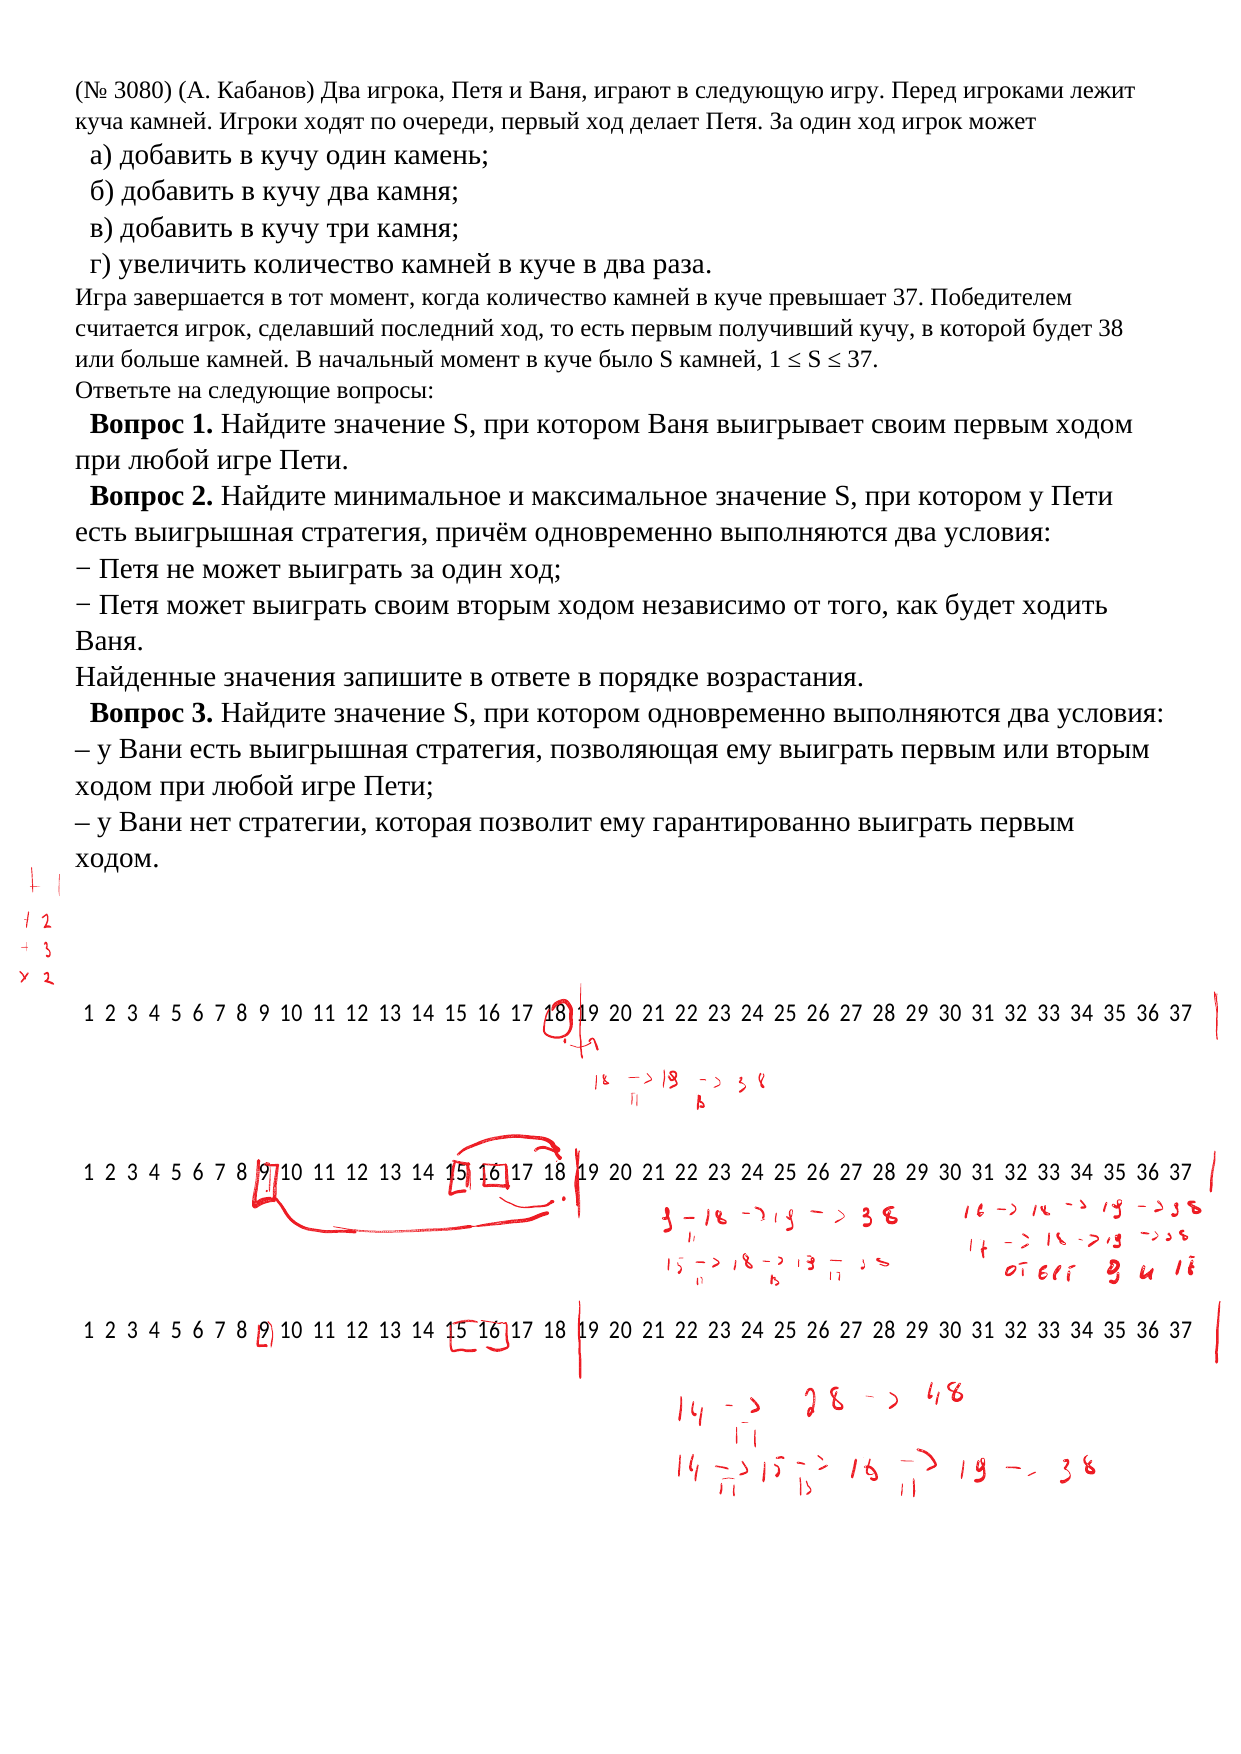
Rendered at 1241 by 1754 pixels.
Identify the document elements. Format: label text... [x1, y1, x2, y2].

text (№ 3080) (А. Кабанов) Два игрока, Петя и Ваня, играют в следующую игру. Перед игроками лежит куча камней. Игроки ходят по очереди, первый ход делает Петя. За один ход игрок может а) добавить в кучу один камень; б) добавить в кучу два камня; в) добавить в кучу три камня; г) увеличить количество камней в куче в два раза. Игра завершается в тот момент, когда количество камней в куче превышает 37. Победителем считается игрок, сделавший последний ход, то есть первым получивший кучу, в которой будет 38 или больше камней. В начальный момент в куче было S камней, 1 ≤ S ≤ 37. Ответьте на следующие вопросы: Вопрос 1. Найдите значение S, при котором Ваня выигрывает своим первым ходом при любой игре Пети. Вопрос 2. Найдите минимальное и максимальное значение S, при котором у Пети есть выигрышная стратегия, причём одновременно выполняются два условия: − Петя не может выиграть за один ход; − Петя может выиграть своим вторым ходом независимо от того, как будет ходить Ваня. Найденные значения запишите в ответе в порядке возрастания. Вопрос 3. Найдите значение S, при котором одновременно выполняются два условия: – у Вани есть выигрышная стратегия, позволяющая ему выиграть первым или вторым ходом при любой игре Пети; – у Вани нет стратегии, которая позволит ему гарантированно выиграть первым ходом. [75, 75, 1165, 703]
text (№ 3080) (А. Кабанов) Два игрока, Петя и Ваня, играют в следующую игру. Перед игроками лежит куча камней. Игроки ходят по очереди, первый ход делает Петя. За один ход игрок может а) добавить в кучу один камень; б) добавить в кучу два камня; в) добавить в кучу три камня; г) увеличить количество камней в куче в два раза. Игра завершается в тот момент, когда количество камней в куче превышает 37. Победителем считается игрок, сделавший последний ход, то есть первым получивший кучу, в которой будет 38 или больше камней. В начальный момент в куче было S камней, 1 ≤ S ≤ 37. Ответьте на следующие вопросы: Вопрос 1. Найдите значение S, при котором Ваня выигрывает своим первым ходом при любой игре Пети. Вопрос 2. Найдите минимальное и максимальное значение S, при котором у Пети есть выигрышная стратегия, причём одновременно выполняются два условия: − Петя не может выиграть за один ход; − Петя может выиграть своим вторым ходом независимо от того, как будет ходить Ваня. Найденные значения запишите в ответе в порядке возрастания. Вопрос 3. Найдите значение S, при котором одновременно выполняются два условия: – у Вани есть выигрышная стратегия, позволяющая ему выиграть первым или вторым ходом при любой игре Пети; – у Вани нет стратегии, которая позволит ему гарантированно выиграть первым ходом. [75, 722, 1165, 873]
